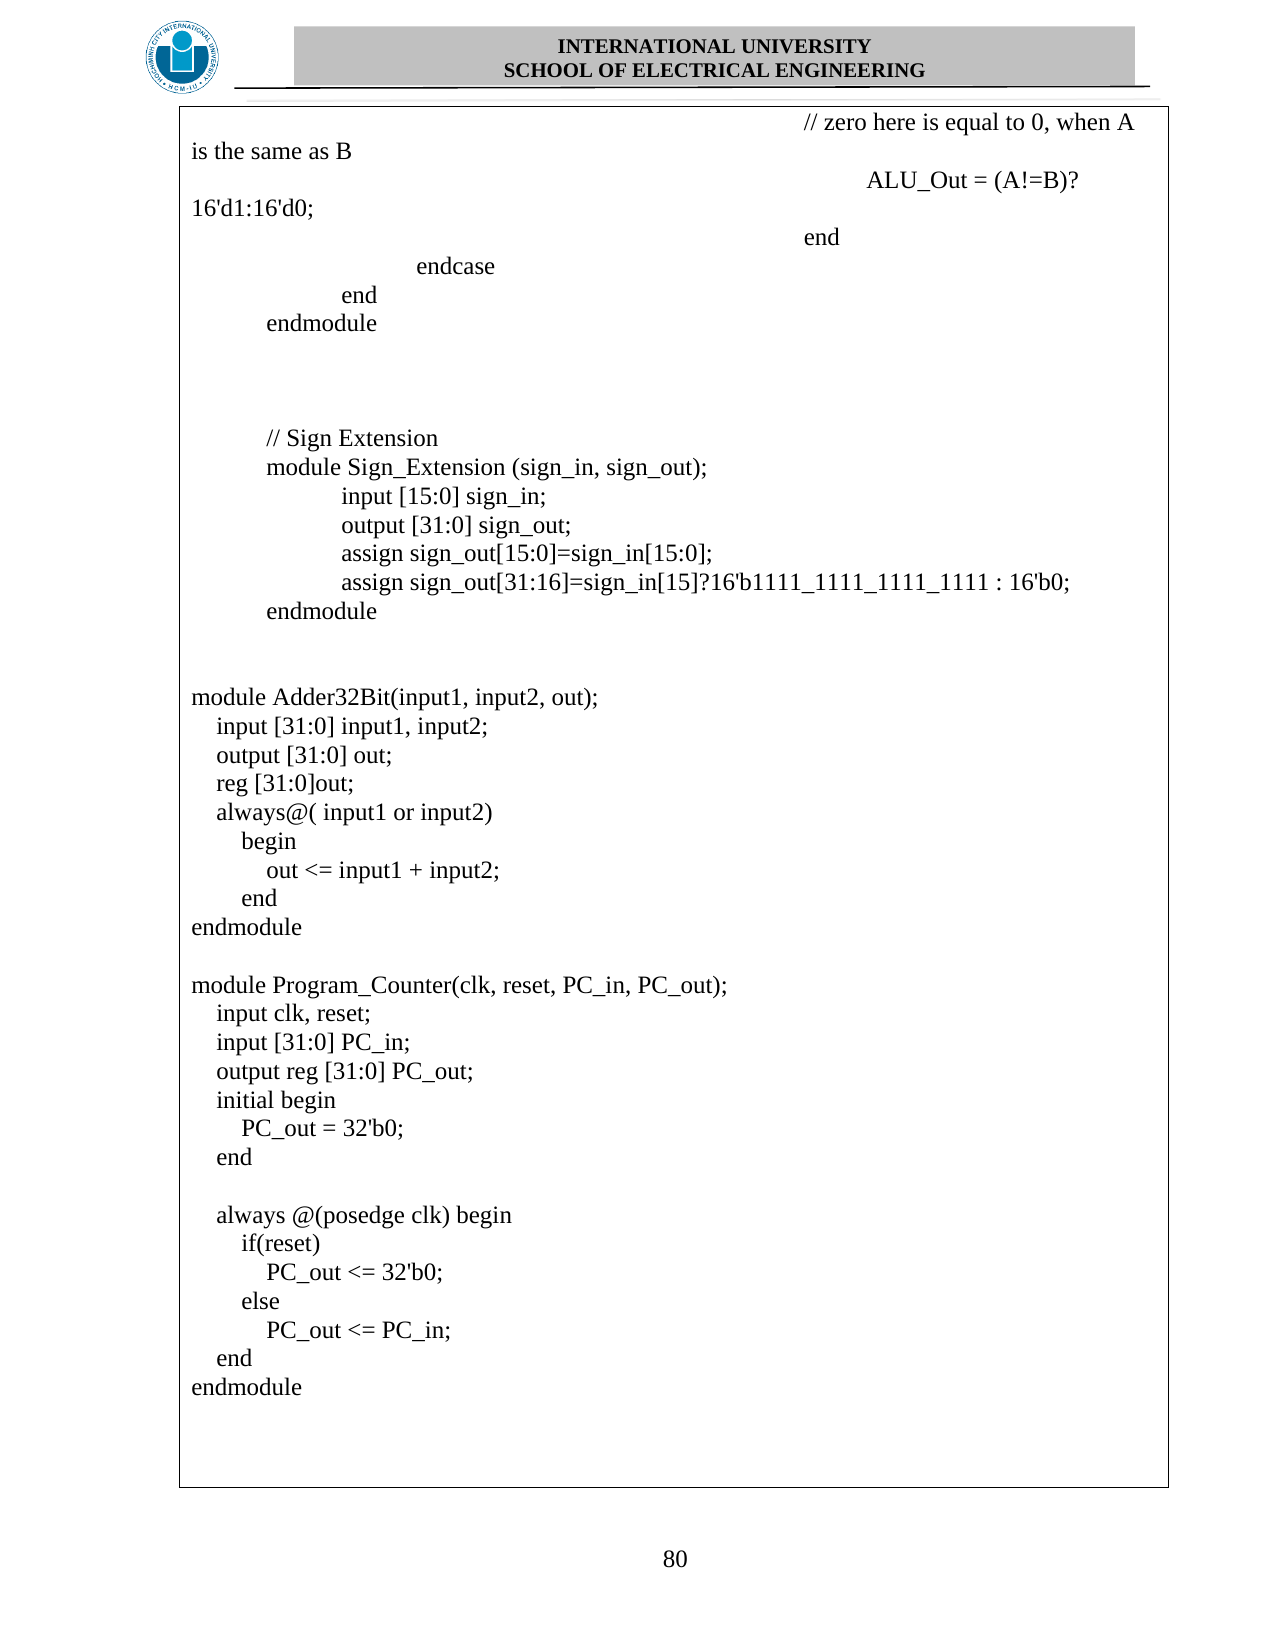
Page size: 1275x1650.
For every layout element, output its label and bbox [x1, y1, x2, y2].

table_cell [180, 107, 1168, 1487]
picture [144, 19, 219, 95]
